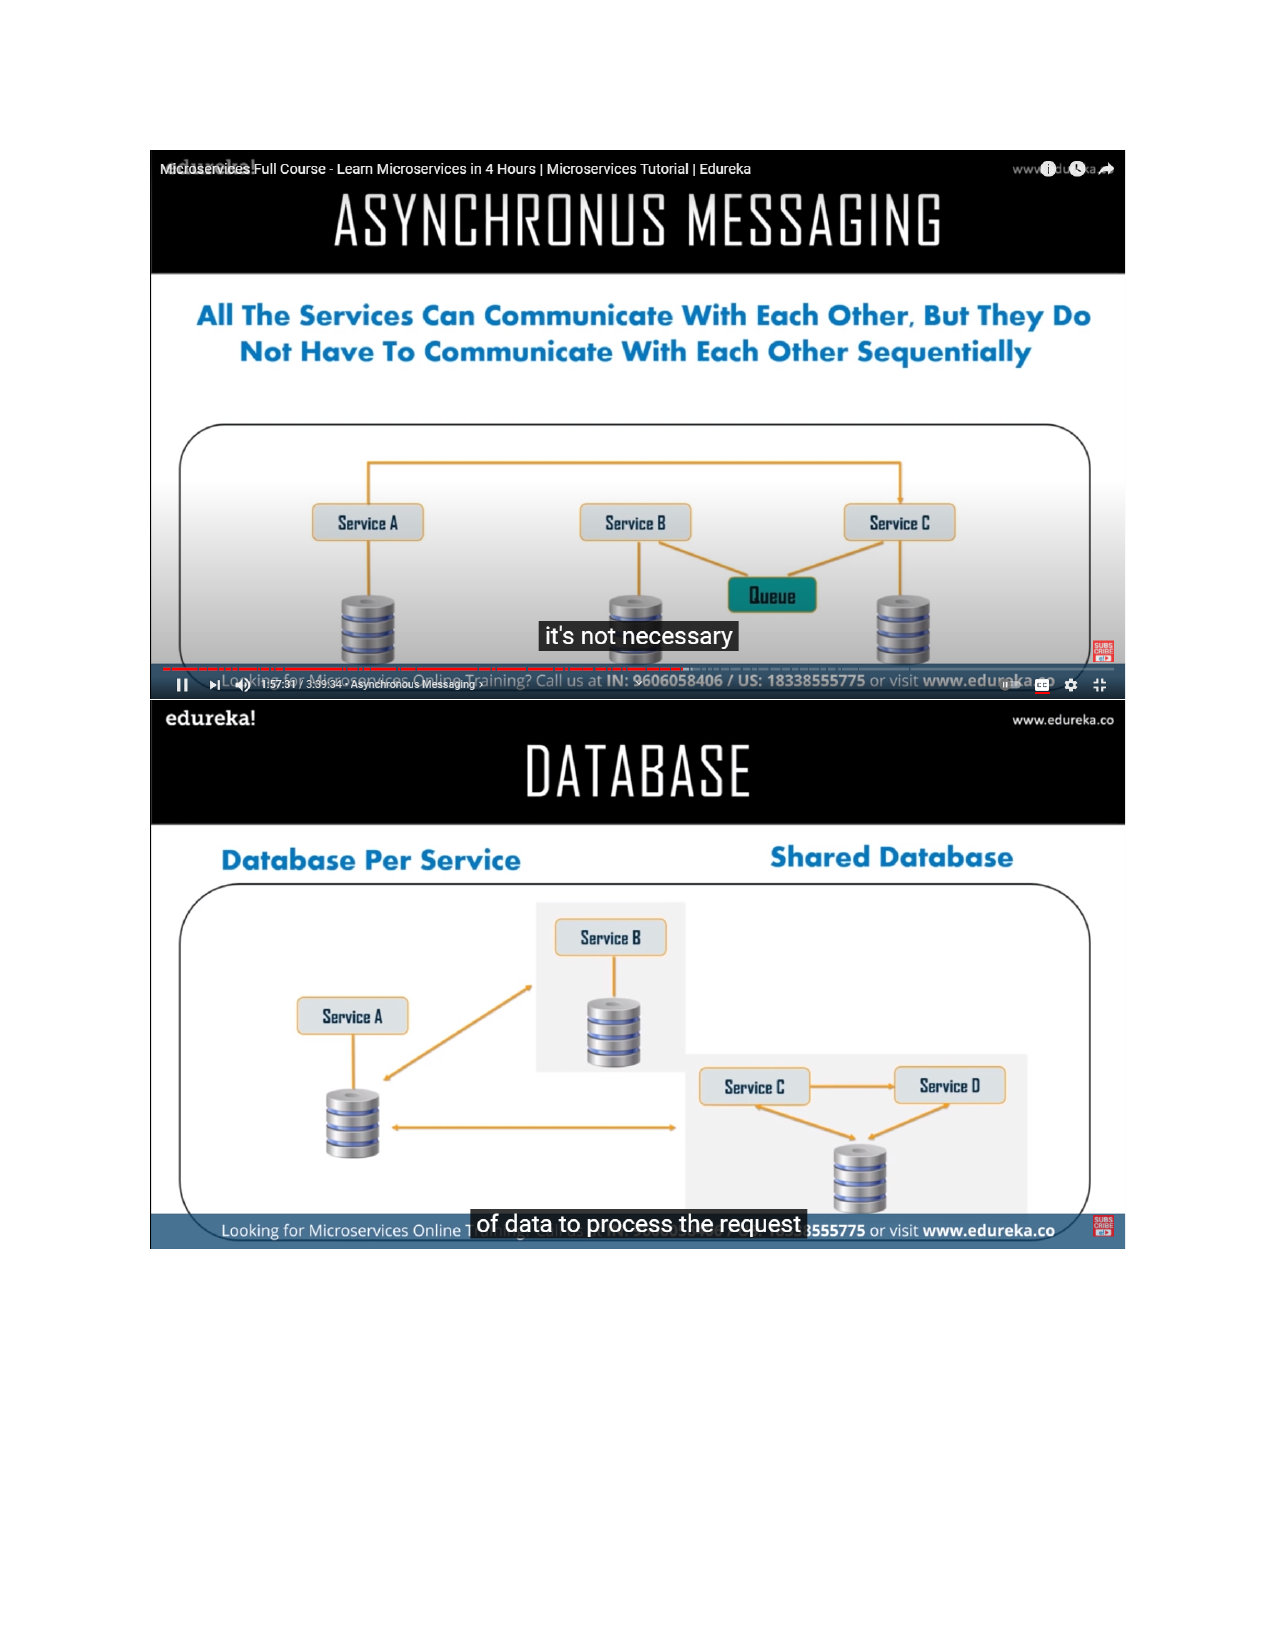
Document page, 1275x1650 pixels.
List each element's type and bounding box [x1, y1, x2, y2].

picture [150, 700, 1125, 1249]
picture [150, 150, 1125, 699]
